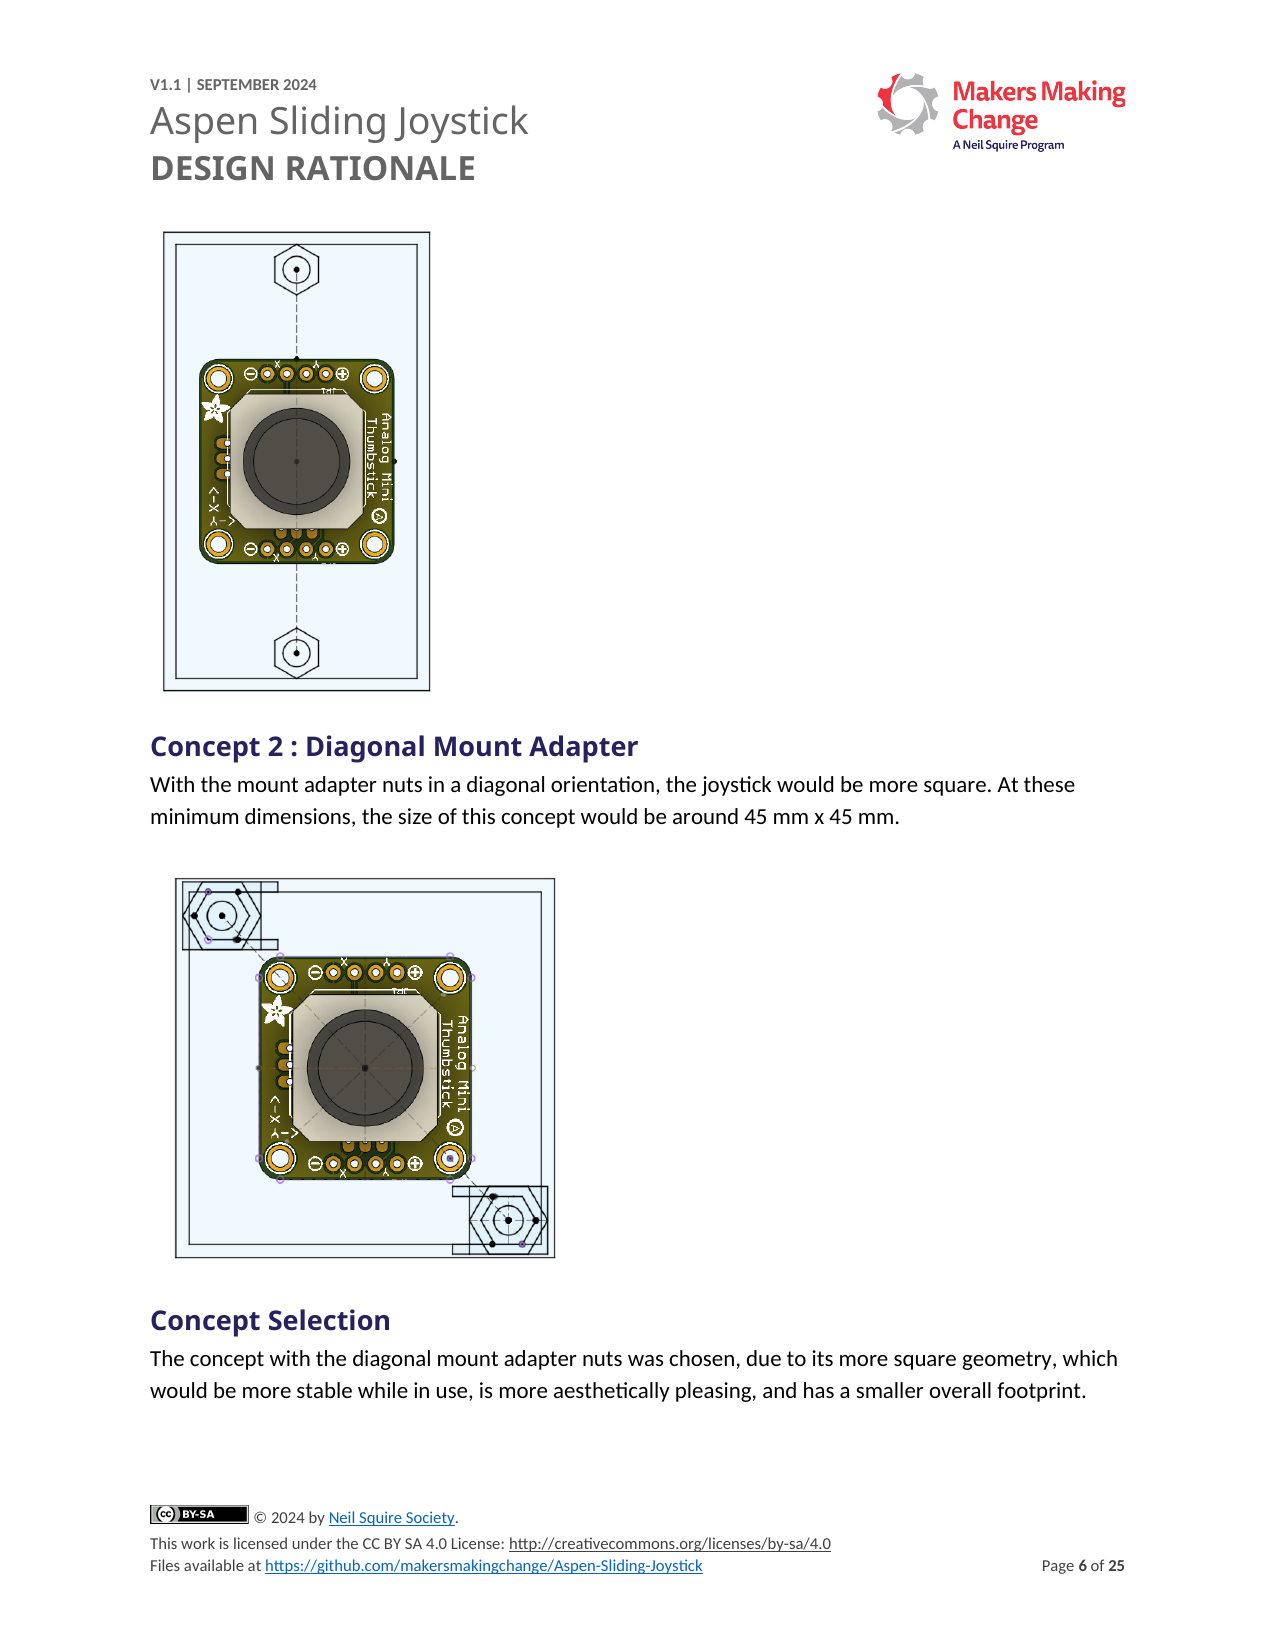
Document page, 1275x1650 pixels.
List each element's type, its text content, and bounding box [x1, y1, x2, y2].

subtitle Concept Selection [150, 1302, 1125, 1338]
subtitle Concept 2 : Diagonal Mount Adapter [150, 728, 1125, 765]
picture [150, 855, 578, 1277]
picture [150, 218, 438, 703]
picture [150, 1505, 249, 1524]
text With the mount adapter nuts in a diagonal orientation, the joystick would be more square. At these minimum dimensions, the size of this concept would be around 45 mm x 45 mm. [150, 770, 1125, 830]
picture [877, 73, 1125, 152]
text The concept with the diagonal mount adapter nuts was chosen, due to its more square geometry, which would be more stable while in use, is more aesthetically pleasing, and has a smaller overall footprint. [150, 1344, 1125, 1404]
